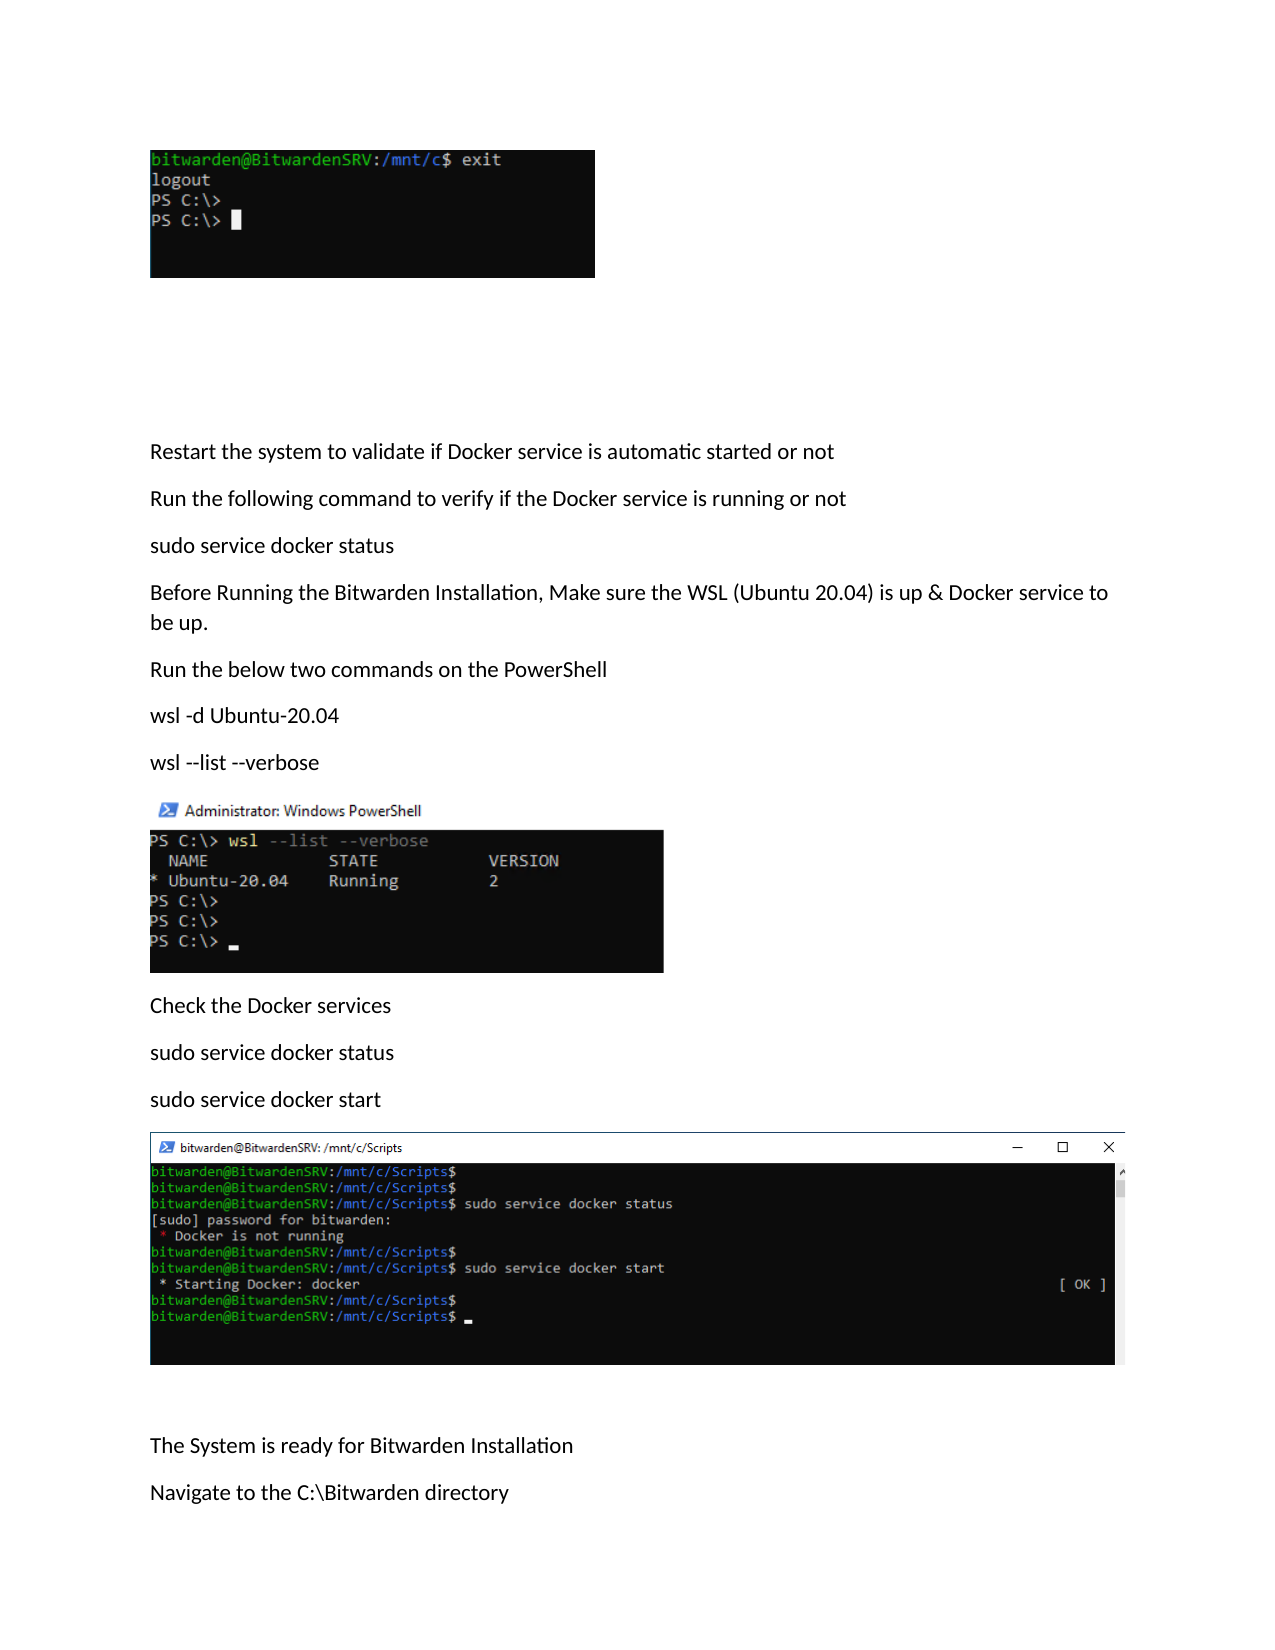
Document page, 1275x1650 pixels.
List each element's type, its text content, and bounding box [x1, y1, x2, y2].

text wsl -d Ubuntu-20.04 [150, 702, 1125, 729]
picture [150, 795, 664, 973]
picture [150, 1132, 1125, 1365]
text Before Running the Bitwarden Installation, Make sure the WSL (Ubuntu 20.04) is up & Docker service to be up. [150, 578, 1125, 636]
text wsl --list --verbose [150, 748, 1125, 776]
text The System is ready for Bitwarden Installation [150, 1431, 1125, 1459]
text Navigate to the C:\Bitwarden directory [150, 1478, 1125, 1506]
text Run the following command to verify if the Docker service is running or not [150, 484, 1125, 512]
picture [150, 150, 595, 278]
text sudo service docker status [150, 1038, 1125, 1067]
text Run the below two commands on the PowerShell [150, 655, 1125, 683]
text Restart the system to validate if Docker service is automatic started or not [150, 437, 1125, 465]
text sudo service docker start [150, 1085, 1125, 1113]
text sudo service docker status [150, 531, 1125, 559]
text Check the Docker services [150, 992, 1125, 1020]
